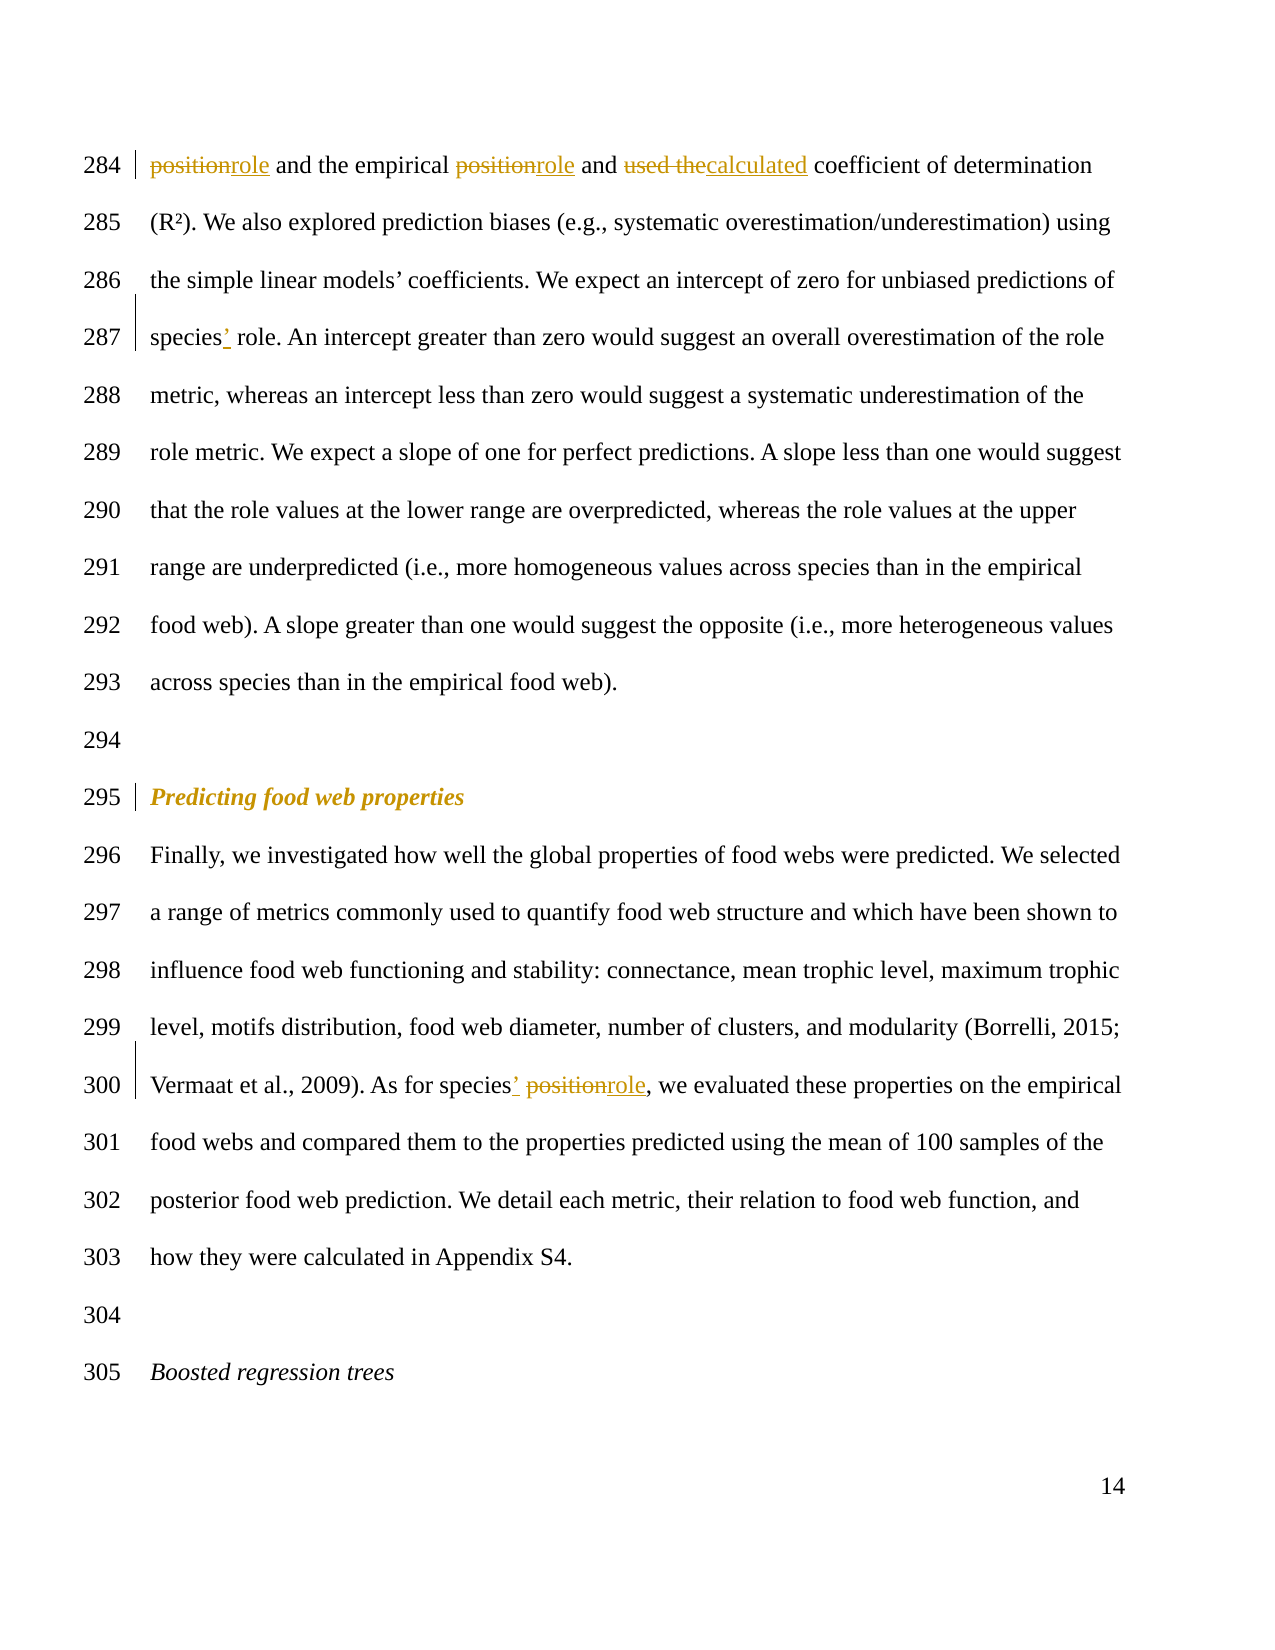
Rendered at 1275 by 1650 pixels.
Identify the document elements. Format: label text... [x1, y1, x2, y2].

text Predicting food web properties [150, 782, 1125, 811]
text Finally, we investigated how well the global properties of food webs were predicted. We selected a range of metrics commonly used to quantify food web structure and which have been shown to influence food web functioning and stability: connectance, mean trophic level, maximum trophic level, motifs distribution, food web diameter, number of clusters, and modularity (Borrelli, 2015; Vermaat et al., 2009). As for species , we evaluated these properties on the empirical food webs and compared them to the properties predicted using the mean of 100 samples of the posterior food web prediction. We detail each metric, their relation to food web function, and how they were calculated in Appendix S4. [150, 840, 1125, 1271]
text Boosted regression trees [150, 1357, 1125, 1386]
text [150, 150, 1125, 696]
